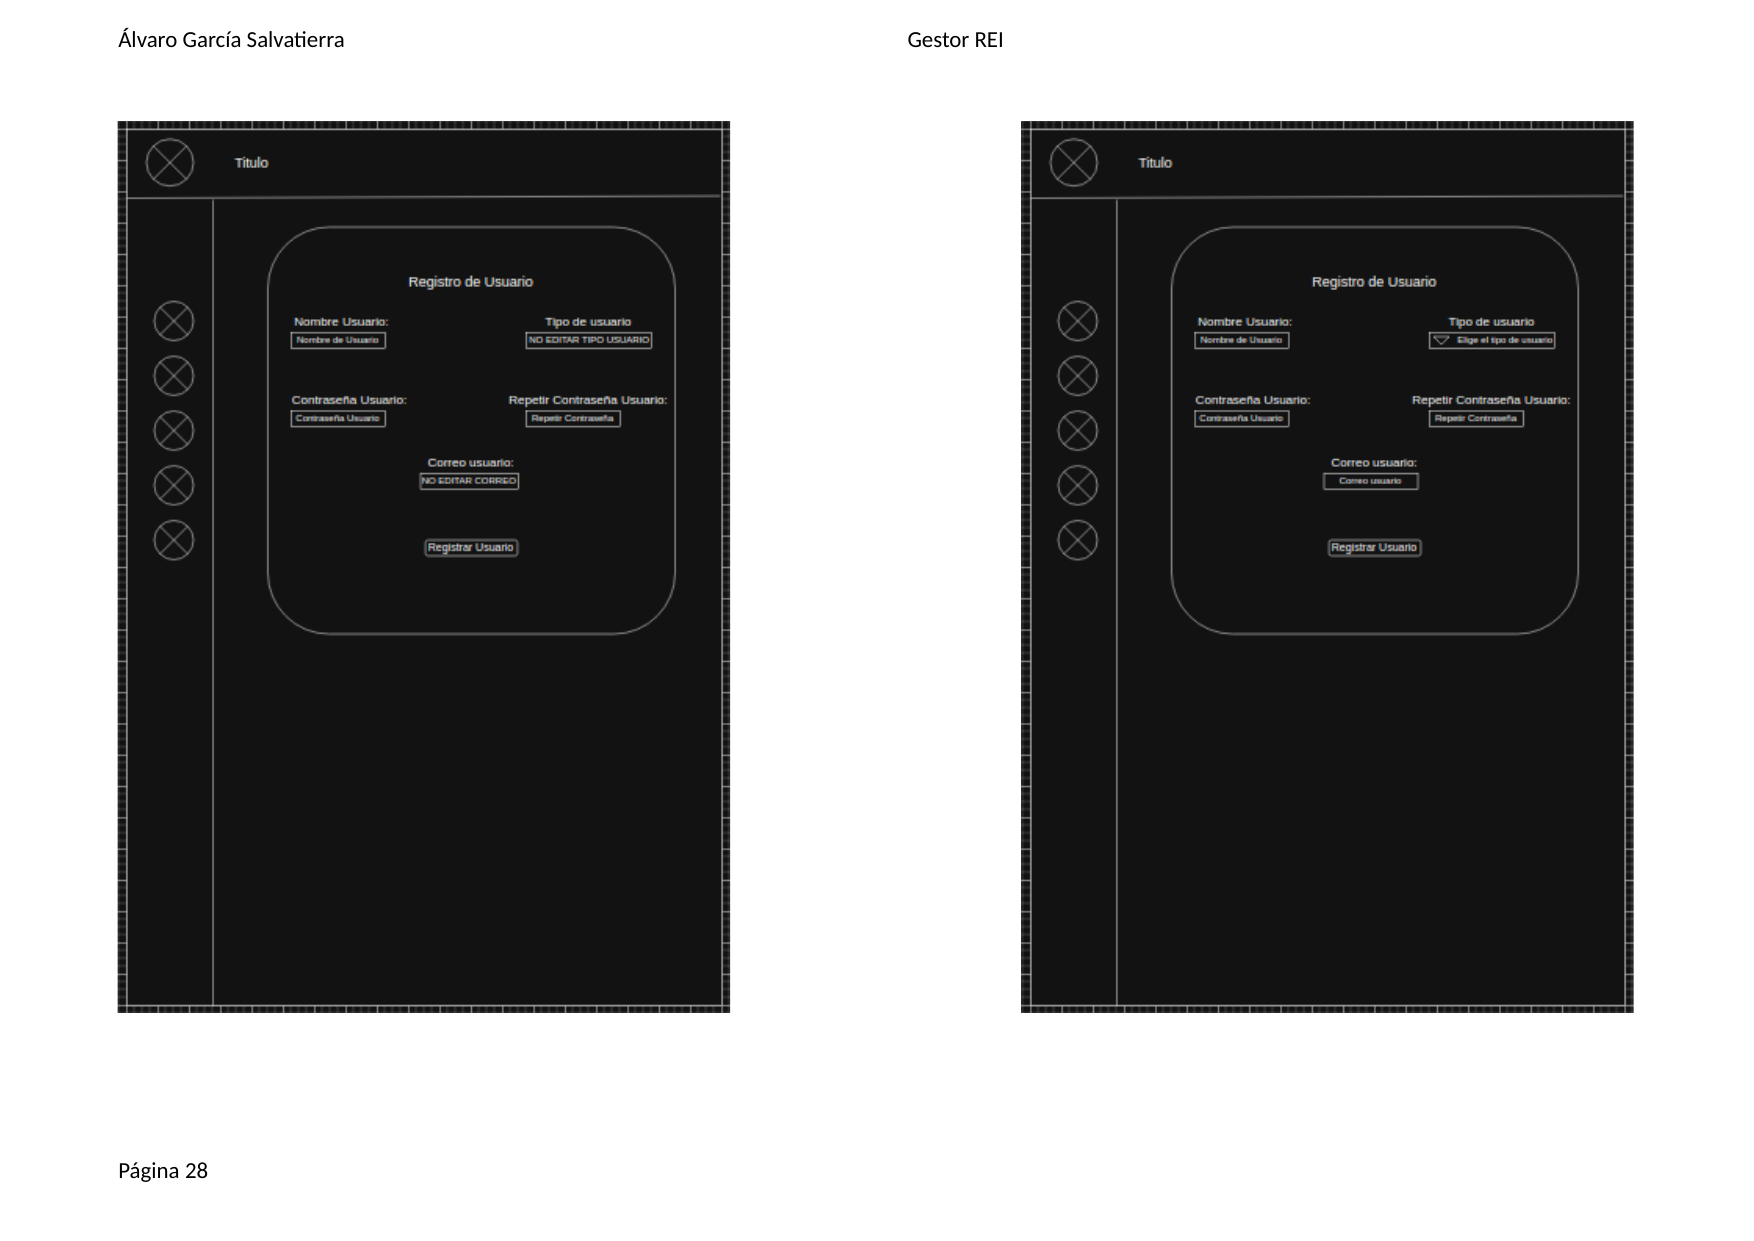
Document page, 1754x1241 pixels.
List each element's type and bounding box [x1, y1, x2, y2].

picture [1021, 121, 1634, 1013]
picture [117, 121, 730, 1013]
